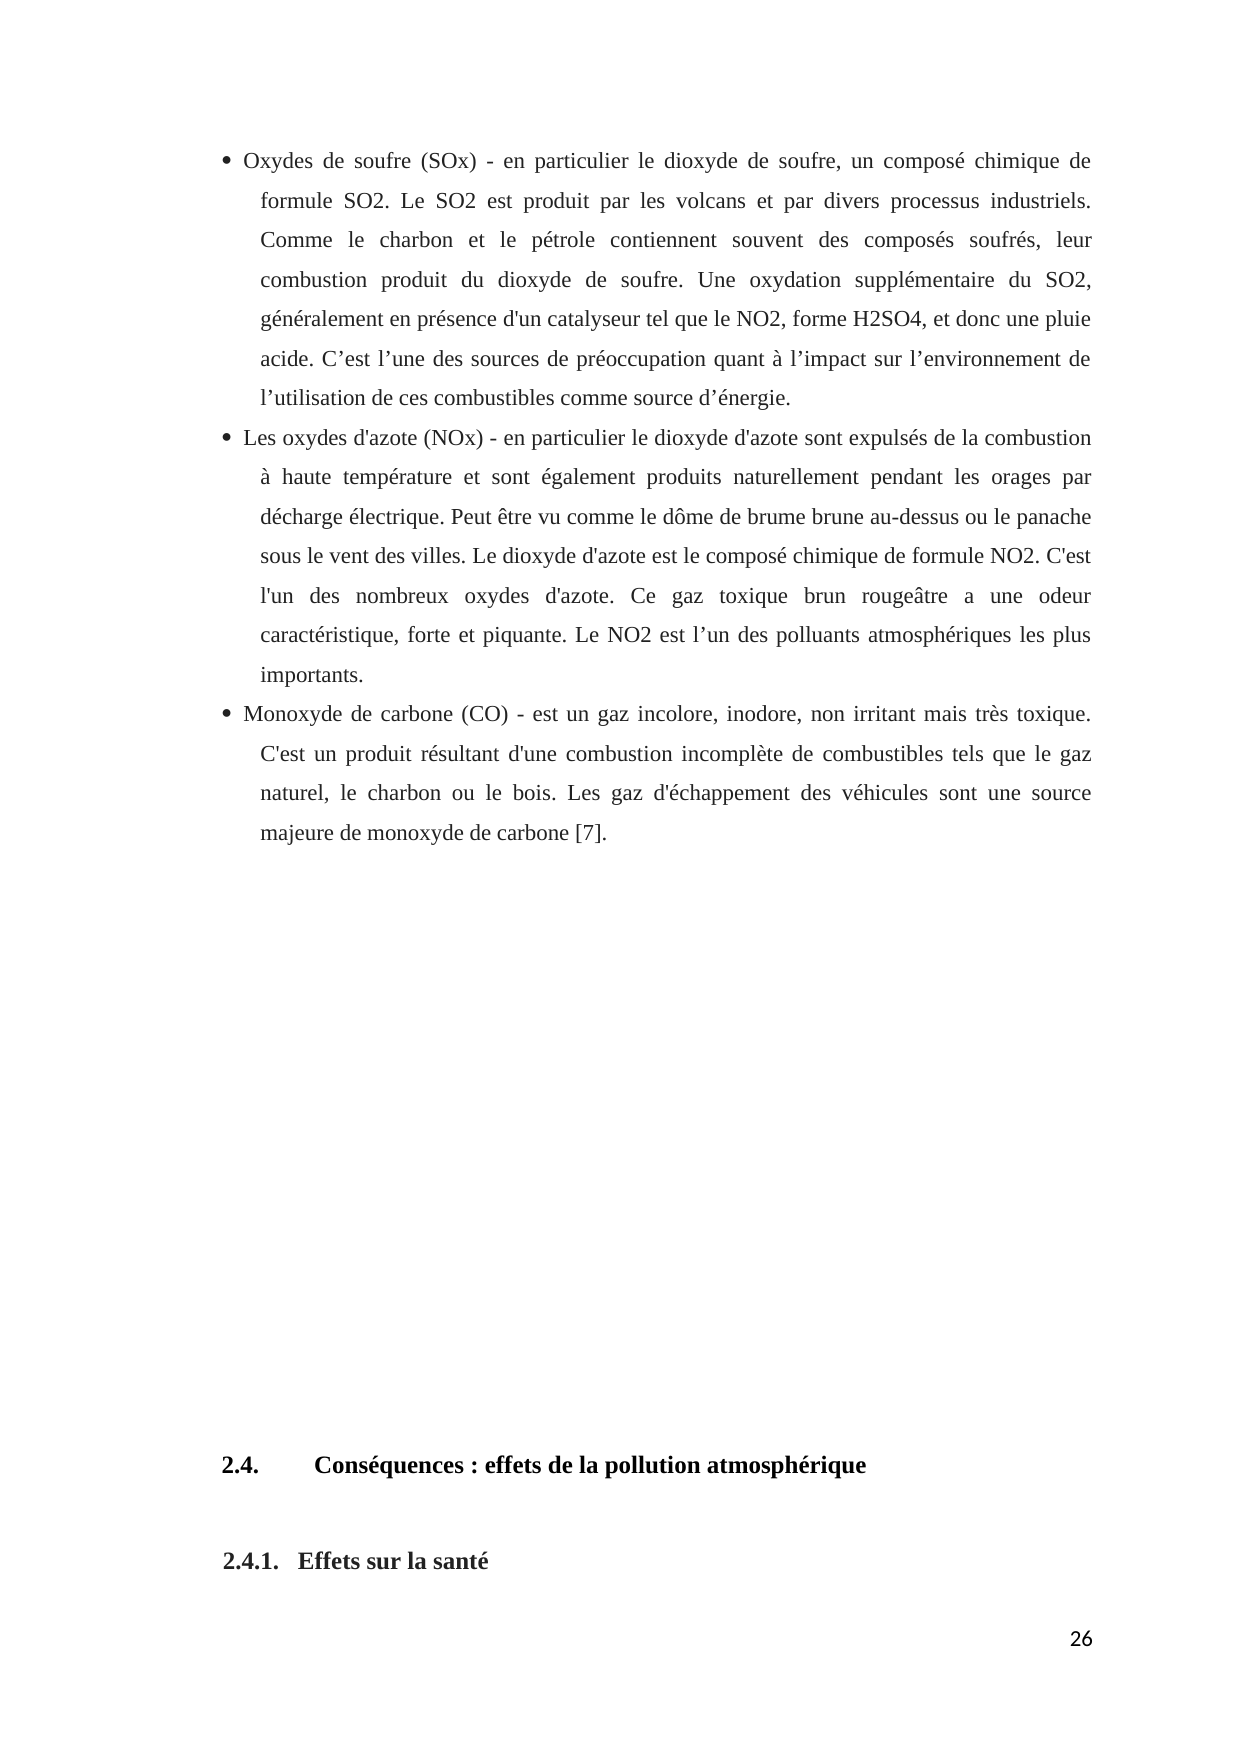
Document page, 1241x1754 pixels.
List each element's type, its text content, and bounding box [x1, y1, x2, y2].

text Effets sur la santé [223, 1546, 1093, 1574]
list Oxydes de soufre (SOx) - en particulier le dioxyde de soufre, un composé chimique de formule SO2. Le SO2 est produit par les volcans et par divers processus industriels. Comme le charbon et le pétrole contiennent souvent des composés soufrés, leur combustion produit du dioxyde de soufre. Une oxydation supplémentaire du SO2, généralement en présence d'un catalyseur tel que le NO2, forme H2SO4, et donc une pluie acide. C’est l’une des sources de préoccupation quant à l’impact sur l’environnement de l’utilisation de ces combustibles comme source d’énergie. [223, 148, 1093, 411]
list Les oxydes d'azote (NOx) - en particulier le dioxyde d'azote sont expulsés de la combustion à haute température et sont également produits naturellement pendant les orages par décharge électrique. Peut être vu comme le dôme de brume brune au-dessus ou le panache sous le vent des villes. Le dioxyde d'azote est le composé chimique de formule NO2. C'est l'un des nombreux oxydes d'azote. Ce gaz toxique brun rougeâtre a une odeur caractéristique, forte et piquante. Le NO2 est l’un des polluants atmosphériques les plus importants. [223, 424, 1093, 687]
list Monoxyde de carbone (CO) - est un gaz incolore, inodore, non irritant mais très toxique. C'est un produit résultant d'une combustion incomplète de combustibles tels que le gaz naturel, le charbon ou le bois. Les gaz d'échappement des véhicules sont une source majeure de monoxyde de carbone [7]. [223, 700, 1093, 845]
text Conséquences : effets de la pollution atmosphérique [221, 1450, 1093, 1479]
